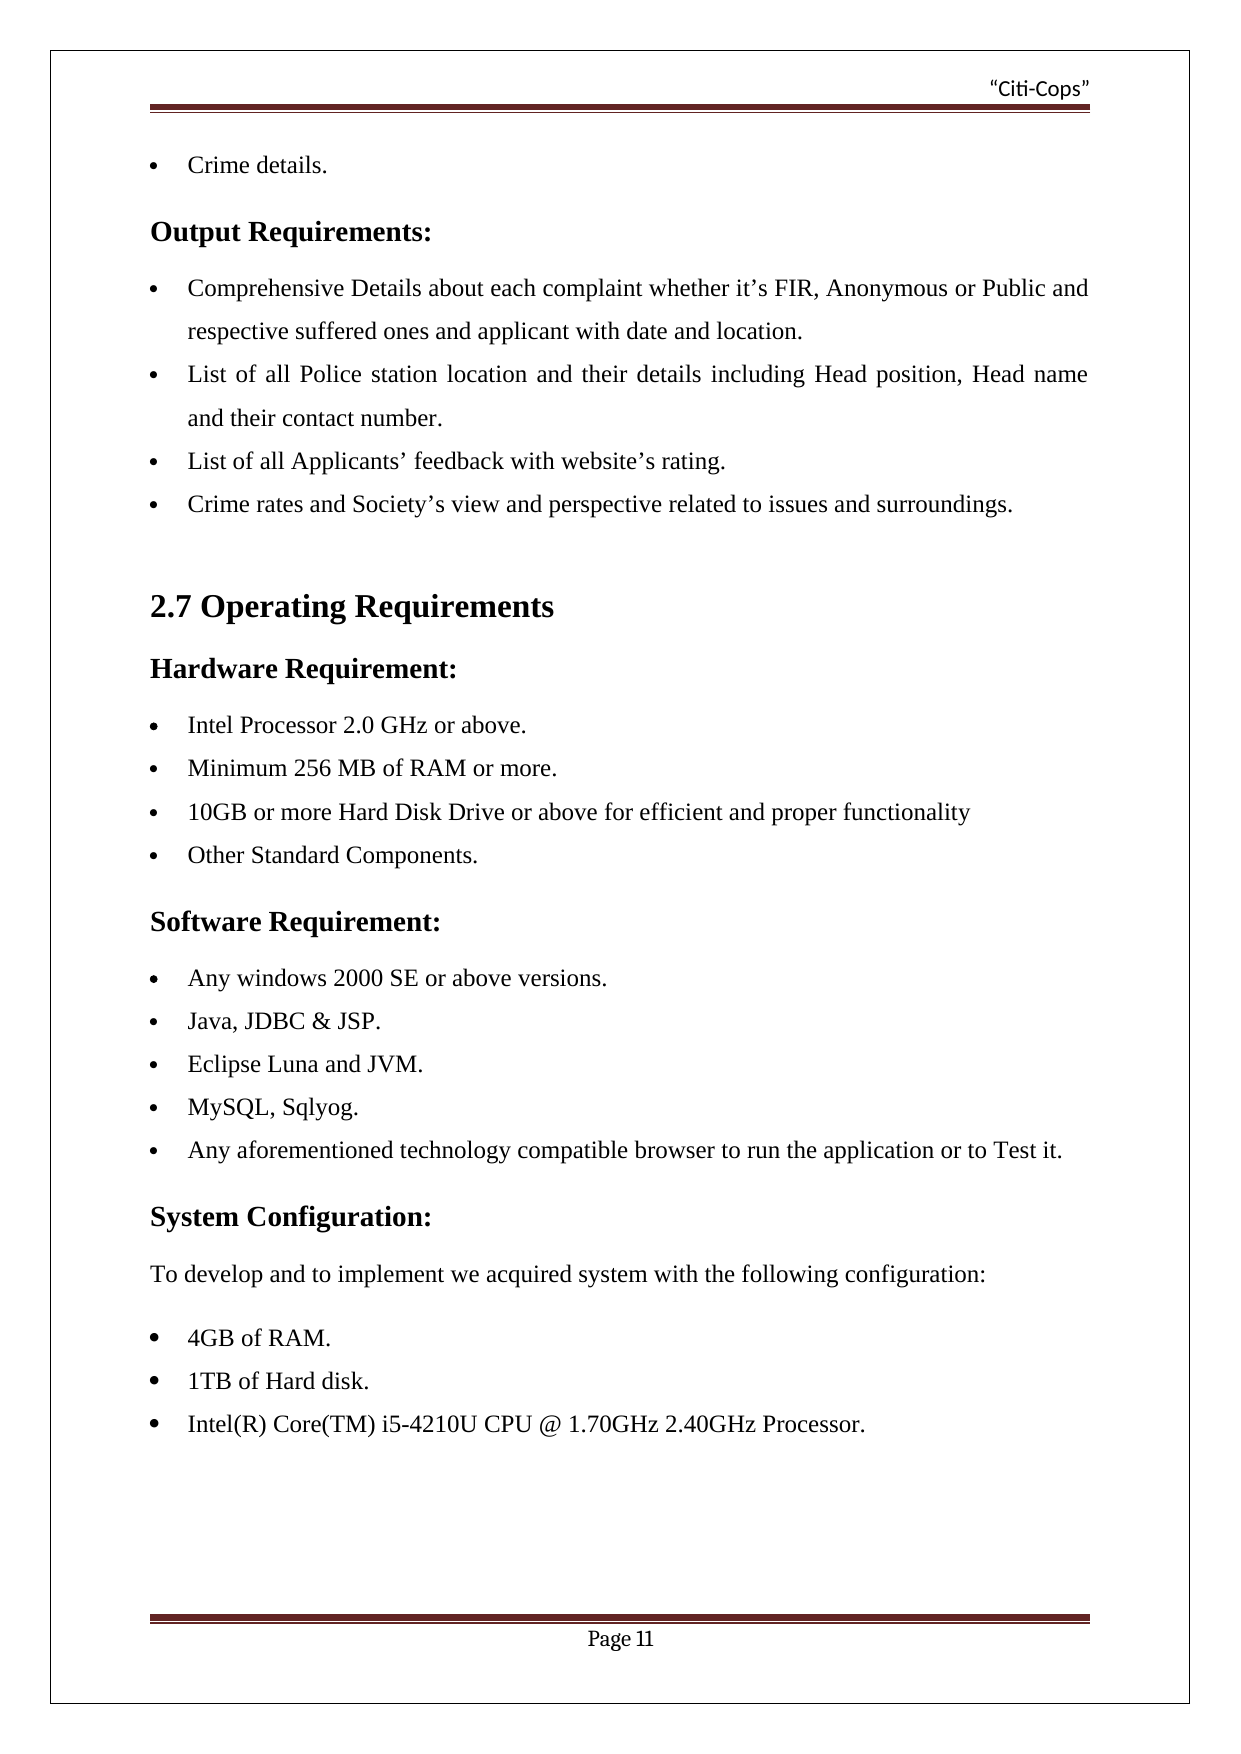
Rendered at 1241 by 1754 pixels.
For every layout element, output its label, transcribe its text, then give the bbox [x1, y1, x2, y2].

text Hardware Requirement: [284, 651, 1090, 684]
text Software Requirement: [150, 904, 262, 937]
list Eclipse Luna and JVM. [150, 1049, 1090, 1078]
list List of all Police station location and their details including Head position, Head name and their contact number. [150, 359, 1090, 431]
text Hardware Requirement: [150, 651, 278, 684]
list Crime rates and Society’s view and perspective related to issues and surroundings. [150, 489, 1090, 518]
list List of all Applicants’ feedback with website’s rating. [150, 446, 1090, 474]
text 2.7 Operating Requirements [150, 586, 1090, 624]
list Comprehensive Details about each complaint whether it’s FIR, Anonymous or Public and respective suffered ones and applicant with date and location. [150, 273, 1090, 345]
list 4GB of RAM. [150, 1323, 1090, 1352]
list Intel(R) Core(TM) i5-4210U CPU @ 1.70GHz 2.40GHz Processor. [150, 1409, 1090, 1438]
list Other Standard Components. [150, 840, 1090, 868]
list Java, JDBC & JSP. [150, 1006, 1090, 1035]
list Any windows 2000 SE or above versions. [150, 963, 1090, 992]
list 10GB or more Hard Disk Drive or above for efficient and proper functionality [150, 797, 1090, 825]
text To develop and to implement we acquired system with the following configuration: [150, 1259, 1090, 1288]
list 1TB of Hard disk. [150, 1366, 1090, 1395]
text Output Requirements: [150, 214, 1090, 247]
list Minimum 256 MB of RAM or more. [150, 753, 1090, 782]
list Crime details. [150, 150, 1090, 179]
list Any aforementioned technology compatible browser to run the application or to Test it. [150, 1136, 1090, 1164]
list MySQL, Sqlyog. [150, 1092, 1090, 1121]
text Software Requirement: [268, 904, 1090, 937]
text System Configuration: [150, 1199, 1090, 1233]
list Intel Processor 2.0 GHz or above. [150, 710, 1090, 739]
